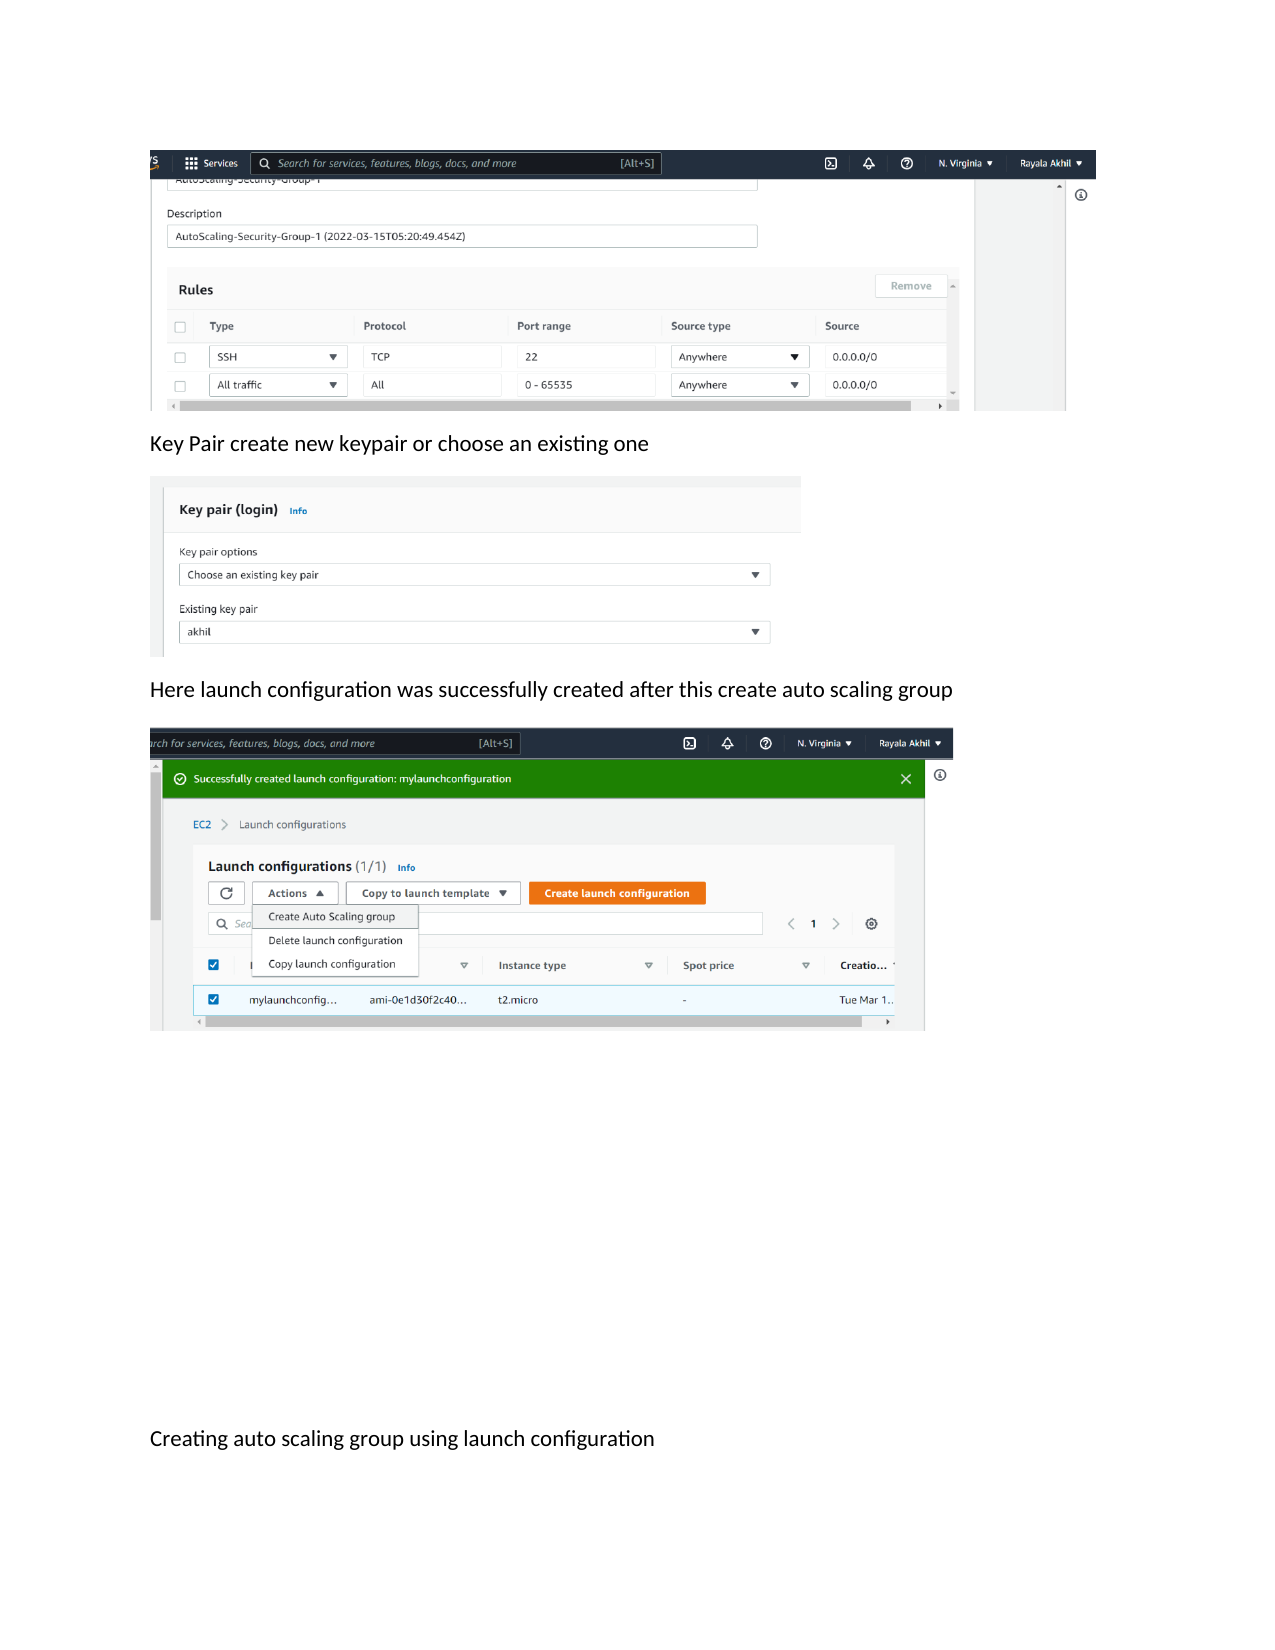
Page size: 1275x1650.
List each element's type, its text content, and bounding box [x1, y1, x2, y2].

text Creating auto scaling group using launch configuration [150, 1424, 1125, 1452]
text Here launch configuration was successfully created after this create auto scaling group [150, 675, 1125, 703]
text Key Pair create new keypair or choose an existing one [150, 429, 1125, 458]
picture [150, 150, 1096, 411]
picture [150, 476, 801, 657]
picture [150, 722, 954, 1031]
